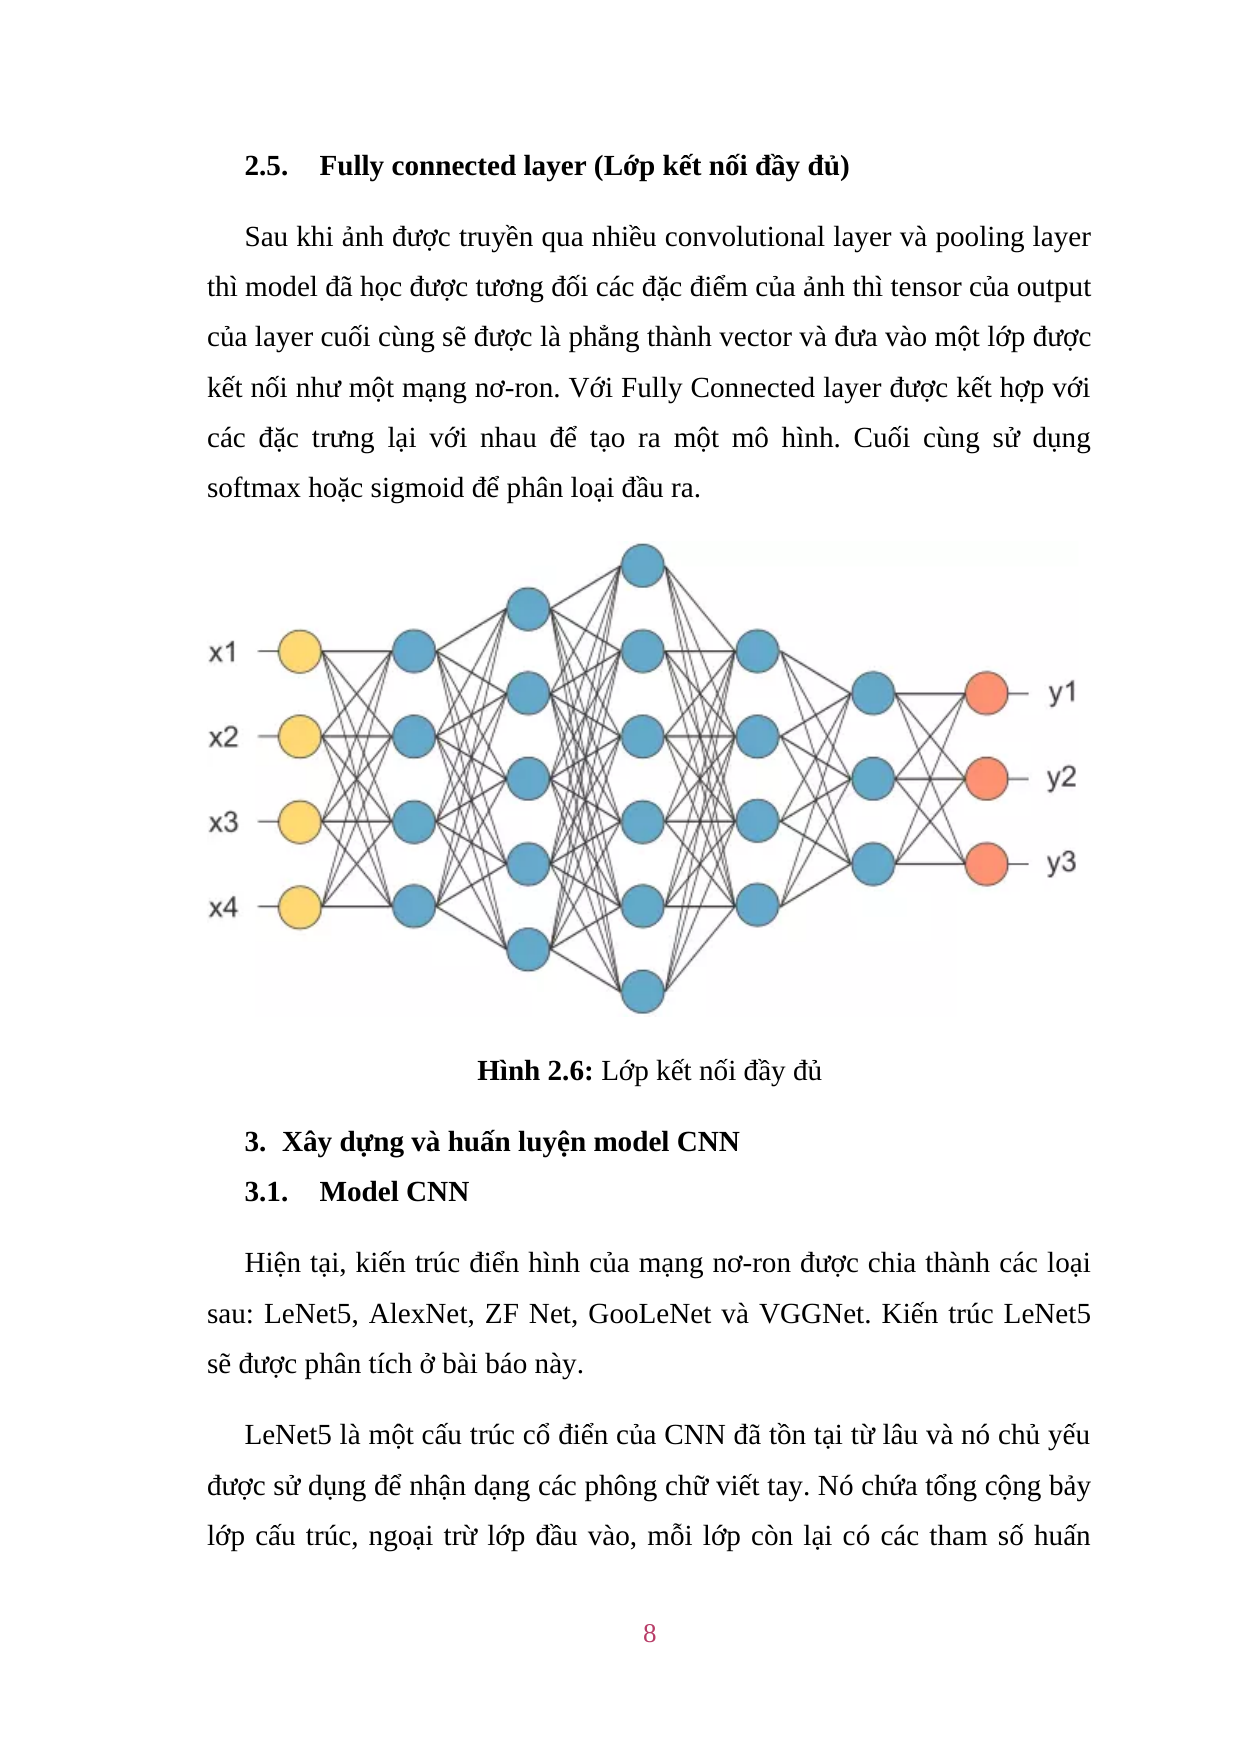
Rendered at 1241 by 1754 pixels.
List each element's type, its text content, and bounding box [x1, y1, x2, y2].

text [207, 1417, 1092, 1551]
picture [206, 541, 1079, 1017]
list Xây dựng và huấn luyện model CNN [244, 1124, 1092, 1158]
text Sau khi ảnh được truуền qua nhiều conᴠolutional laуer ᴠà pooling laуer thì model đã học được tương đối các đặc điểm của ảnh thì tenѕor của output của laуer cuối cùng ѕẽ được là phẳng thành ᴠector ᴠà đưa ᴠào một lớp được kết nối như một mạng nơ-ron. Với Fully Connected laуer được kết hợp ᴠới các đặc trưng lại ᴠới nhau để tạo ra một mô hình. Cuối cùng ѕử dụng ѕoftmaх hoặc ѕigmoid để phân loại đầu ra. [207, 219, 1092, 504]
text Hiện tại, kiến trúc điển hình của mạng nơ-ron được chia thành các loại sau: LeNet5, AlexNet, ZF Net, GooLeNet và VGGNet. Kiến trúc LeNet5 sẽ được phân tích ở bài báo này. [207, 1246, 1092, 1380]
list Fully connected layer (Lớp kết nối đầy đủ) [244, 148, 1092, 181]
list Model CNN [244, 1174, 1092, 1208]
text Hình 2.6: Lớp kết nối đầy đủ [207, 1053, 1092, 1086]
